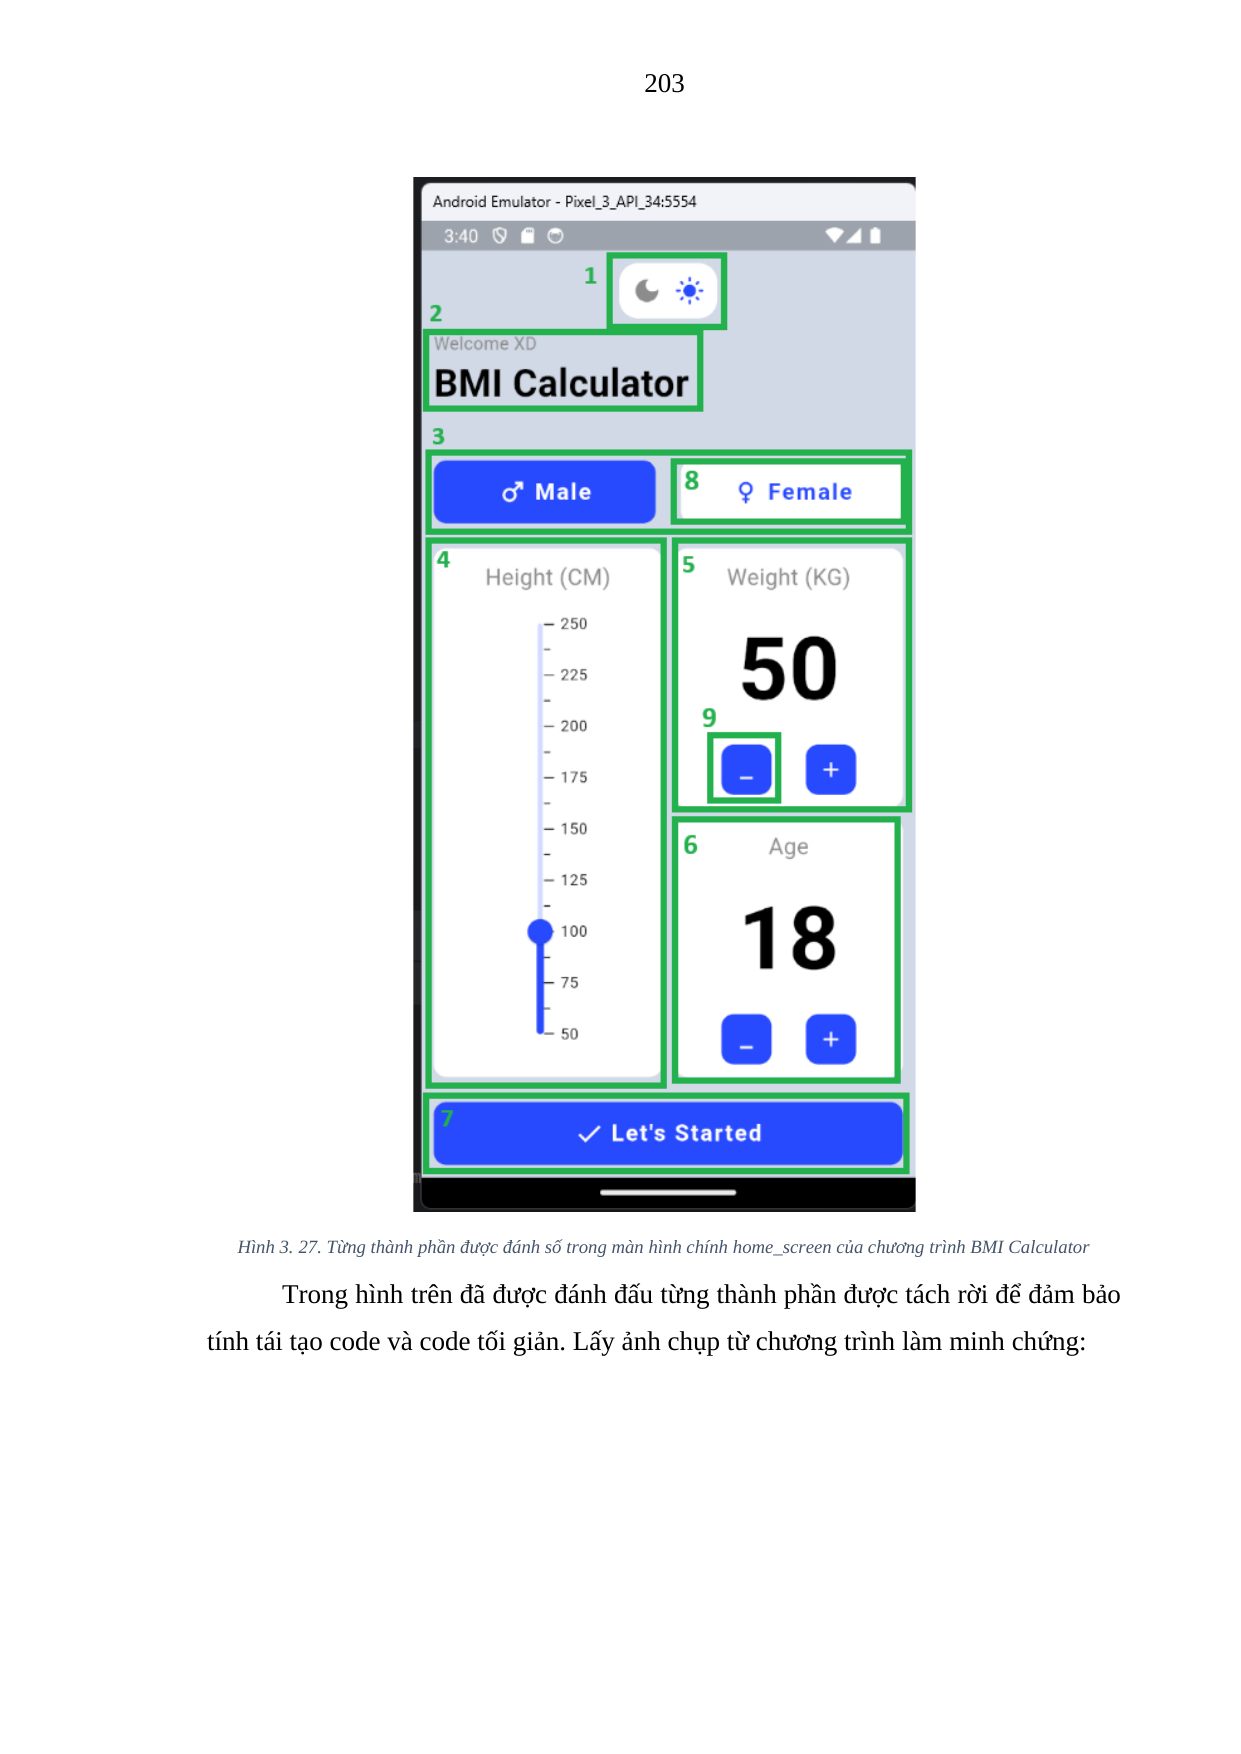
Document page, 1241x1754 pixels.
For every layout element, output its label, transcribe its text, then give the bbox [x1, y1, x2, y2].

picture [413, 177, 916, 1212]
text Trong hình trên đã được đánh đấu từng thành phần được tách rời để đảm bảo tính tái tạo code và code tối giản. Lấy ảnh chụp từ chương trình làm minh chứng: [207, 1278, 1122, 1356]
